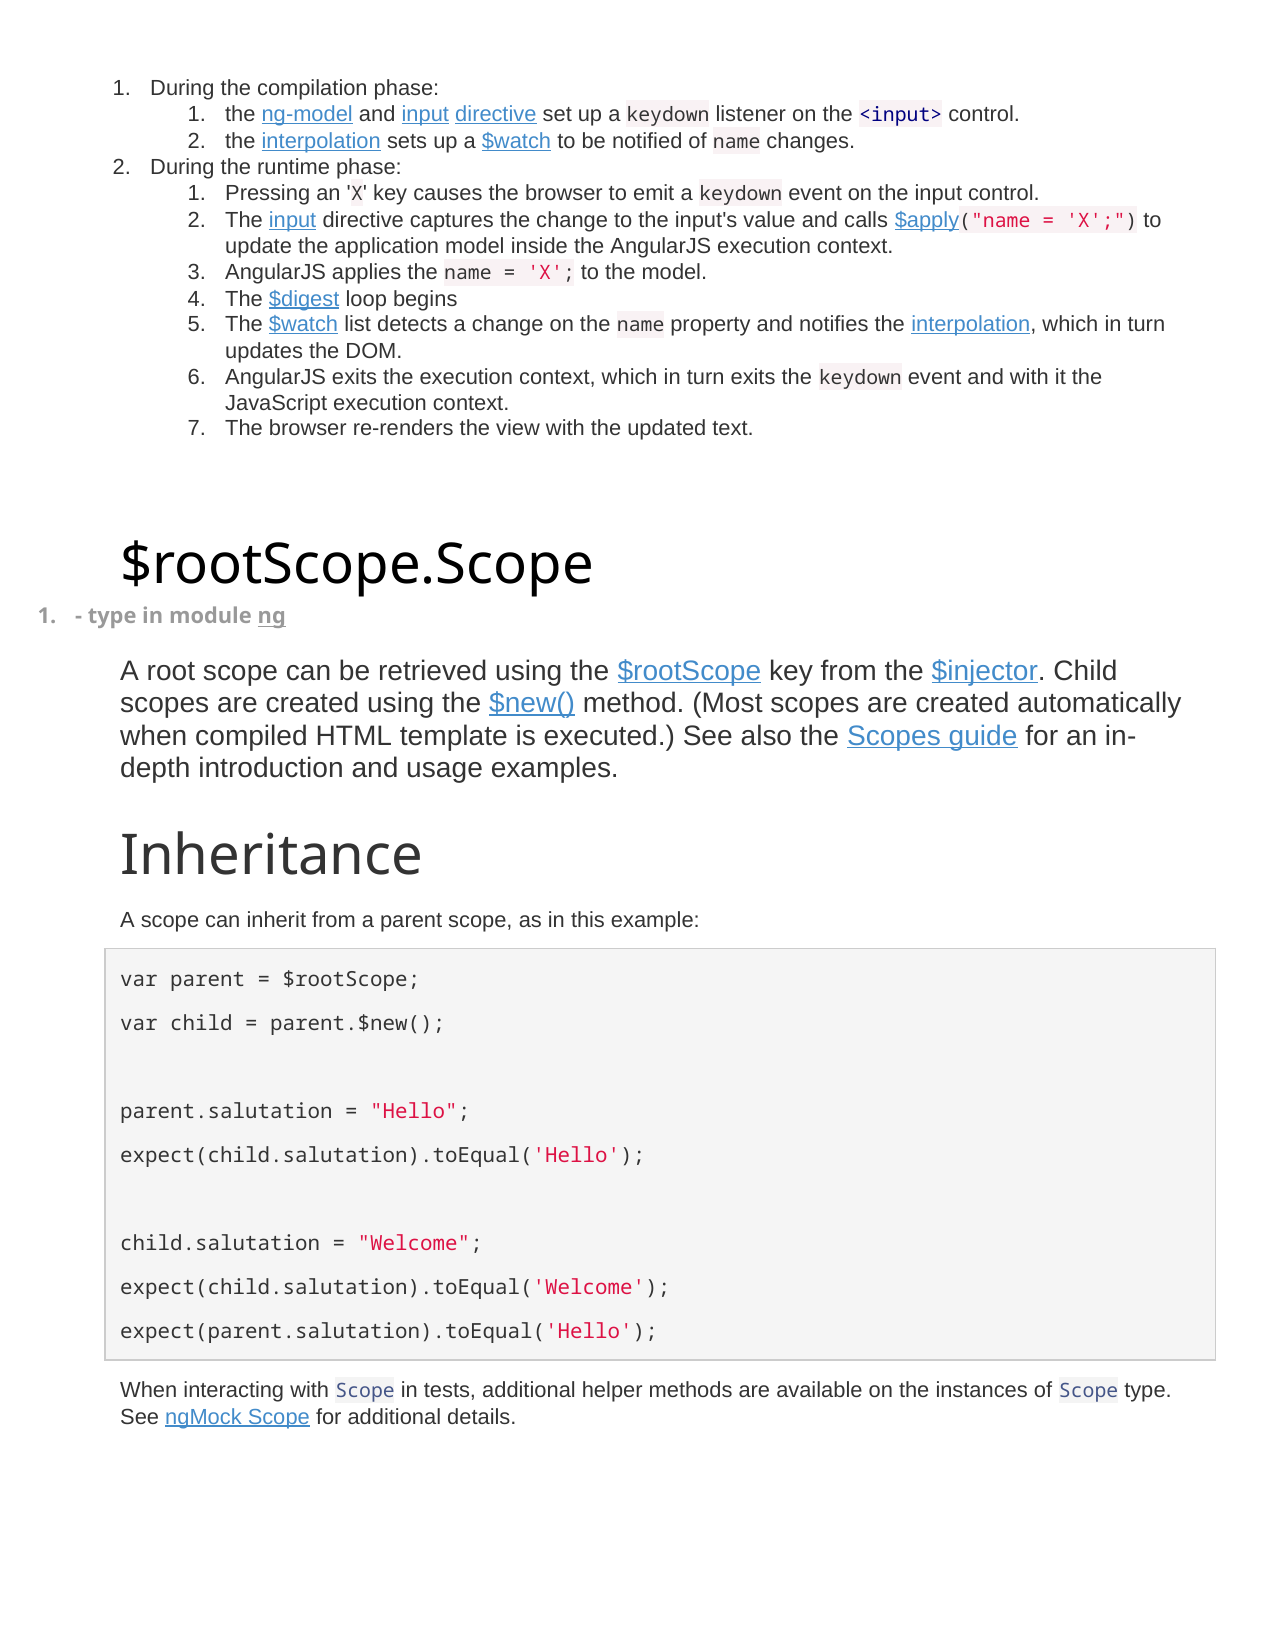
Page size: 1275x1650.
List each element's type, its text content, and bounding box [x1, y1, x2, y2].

list During the runtime phase: [112, 154, 1200, 179]
list AngularJS applies the name = 'X'; to the model. [187, 258, 1200, 286]
list the ng-model and input directive set up a keydown listener on the <input> control. [942, 100, 1200, 127]
text When interacting with Scope in tests, additional helper methods are available on the instances of Scope type. See ngMock Scope for additional details. [120, 1377, 1200, 1429]
list the interpolation sets up a $watch to be notified of name changes. [187, 127, 713, 154]
text child.salutation = "Welcome"; [106, 1212, 1215, 1256]
text expect(child.salutation).toEqual('Welcome'); [106, 1256, 1215, 1300]
list AngularJS exits the execution context, which in turn exits the keydown event and with it the JavaScript execution context. [187, 363, 1200, 415]
text var parent = $rootScope; [106, 949, 1215, 992]
text A root scope can be retrieved using the $rootScope key from the $injector. Child scopes are created using the $new() method. (Most scopes are created automatically when compiled HTML template is executed.) See also the Scopes guide for an in-depth introduction and usage examples. [120, 654, 1200, 783]
text expect(child.salutation).toEqual('Hello'); [106, 1124, 1215, 1168]
list During the compilation phase: [112, 75, 1200, 100]
list the ng-model and input directive set up a keydown listener on the <input> control. [187, 100, 626, 127]
list The input directive captures the change to the input's value and calls $apply("name = 'X';") to update the application model inside the AngularJS execution context. [187, 206, 1200, 258]
text A scope can inherit from a parent scope, as in this example: [120, 907, 1200, 932]
subtitle $rootScope.Scope [120, 524, 1200, 601]
subtitle Inheritance [120, 814, 1200, 891]
text var child = parent.$new(); [106, 992, 1215, 1036]
list The browser re-renders the view with the updated text. [187, 415, 1200, 440]
list - type in module ng [37, 601, 1200, 630]
list the interpolation sets up a $watch to be notified of name changes. [760, 127, 1200, 154]
text expect(parent.salutation).toEqual('Hello'); [106, 1300, 1215, 1359]
list The $watch list detects a change on the name property and notifies the interpolation, which in turn updates the DOM. [187, 311, 1200, 363]
list The $digest loop begins [187, 286, 1200, 311]
list Pressing an 'X' key causes the browser to emit a keydown event on the input control. [782, 179, 1200, 206]
list Pressing an 'X' key causes the browser to emit a keydown event on the input control. [363, 179, 699, 206]
text parent.salutation = "Hello"; [106, 1080, 1215, 1124]
